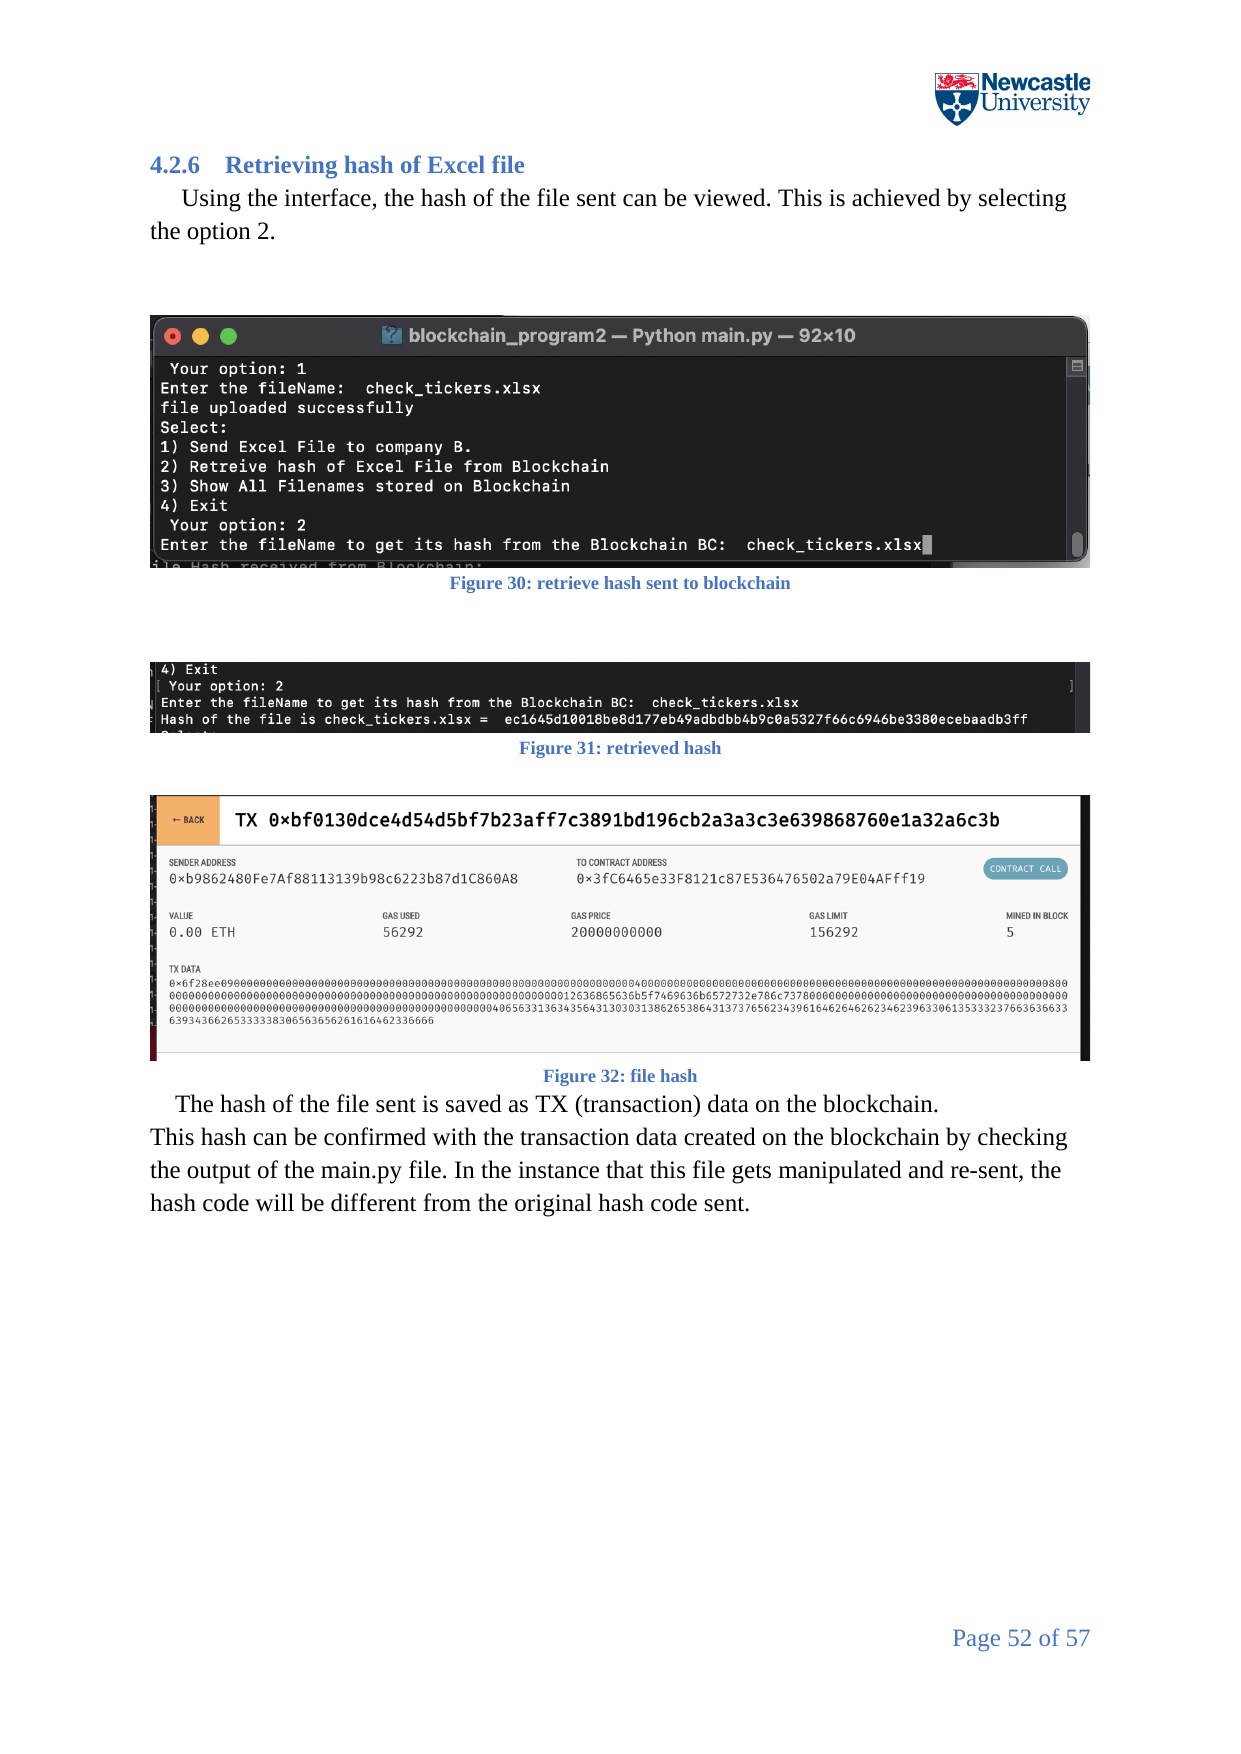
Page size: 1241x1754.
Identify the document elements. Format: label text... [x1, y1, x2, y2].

text This hash can be confirmed with the transaction data created on the blockchain by checking the output of the main.py file. In the instance that this file gets manipulated and re-sent, the hash code will be different from the original hash code sent. [150, 1122, 1090, 1217]
picture [150, 662, 1091, 733]
picture [150, 795, 1091, 1061]
picture [150, 315, 1091, 568]
picture [935, 73, 1091, 126]
subtitle 4.2.6 Retrieving hash of Excel file [150, 150, 1090, 179]
text Using the interface, the hash of the file sent can be viewed. This is achieved by selecting the option 2. [150, 183, 1090, 245]
text The hash of the file sent is saved as TX (transaction) data on the blockchain. [150, 1089, 1090, 1118]
